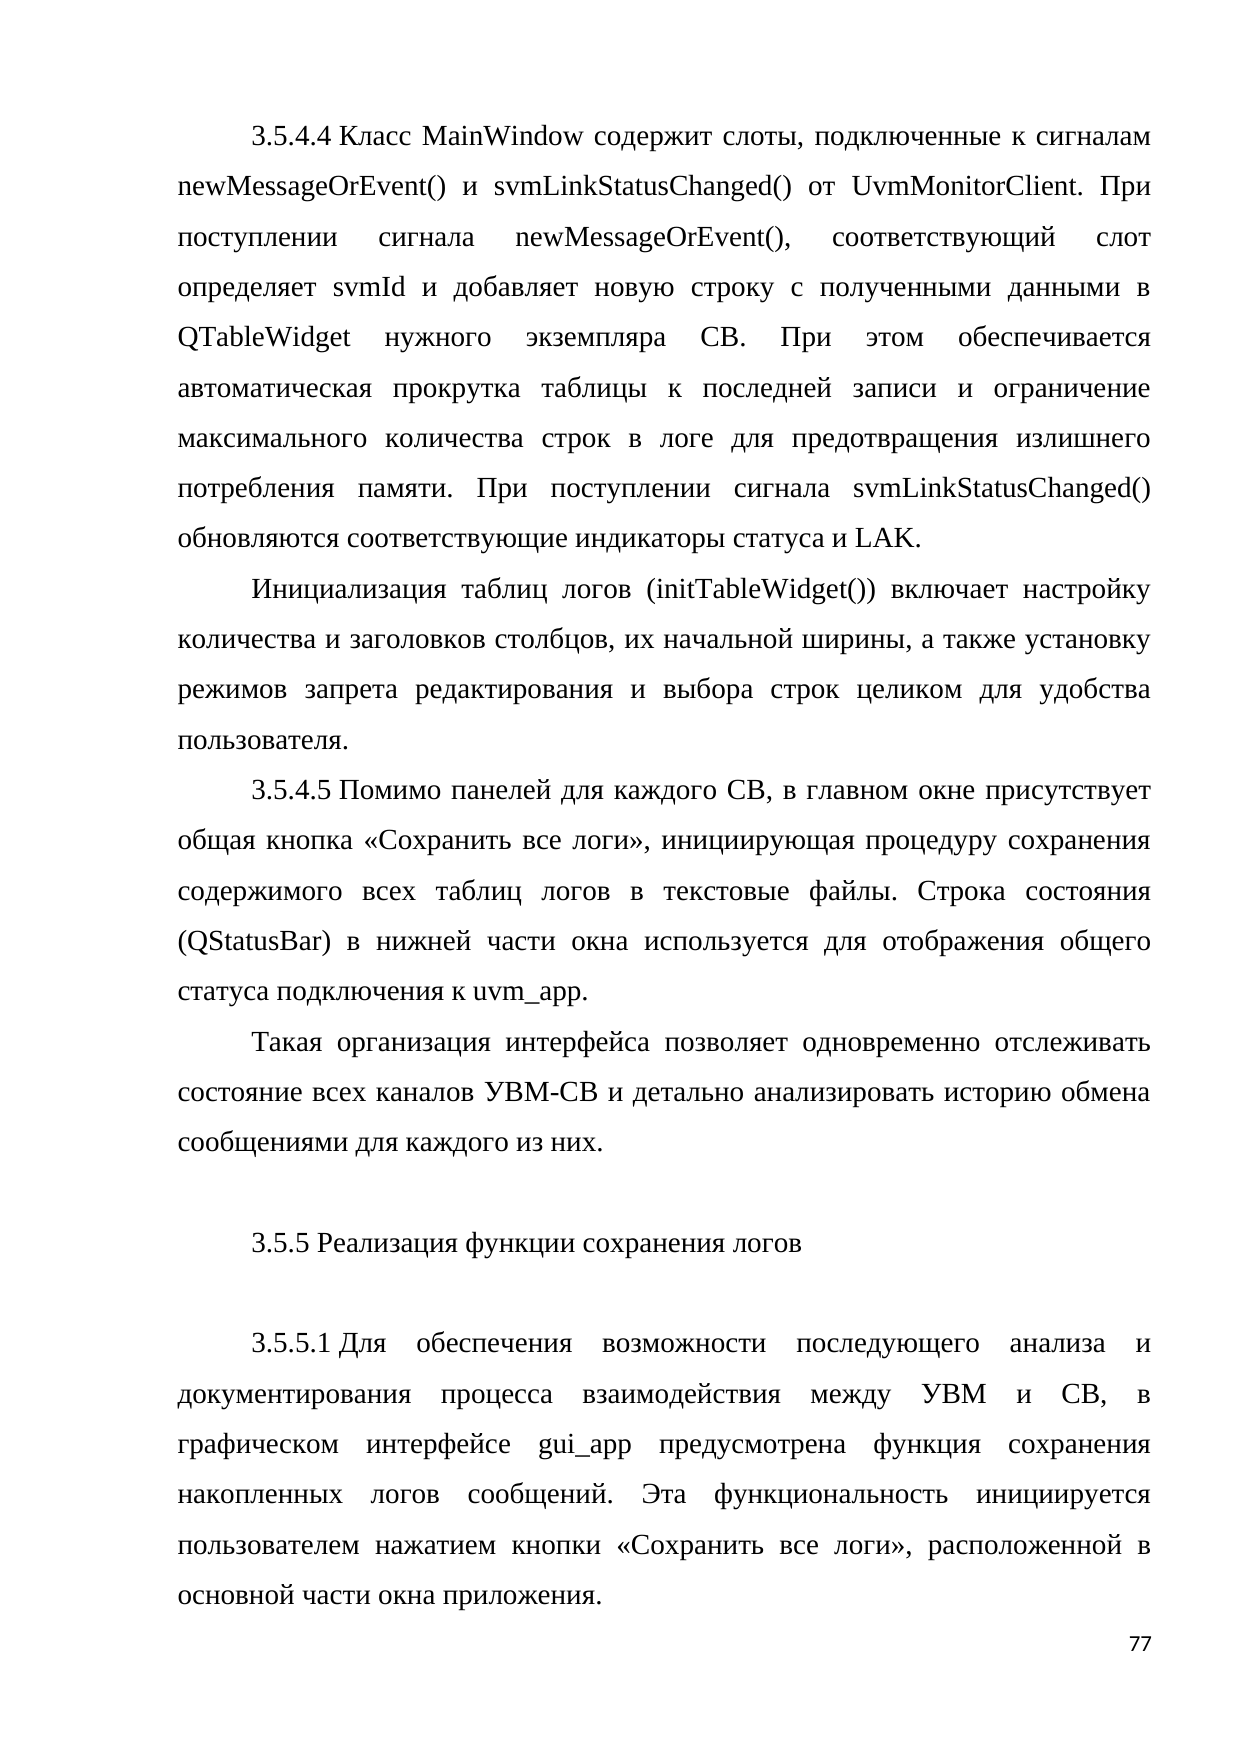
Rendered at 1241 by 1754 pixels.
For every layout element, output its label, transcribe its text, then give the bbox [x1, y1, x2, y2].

text Такая организация интерфейса позволяет одновременно отслеживать состояние всех каналов УВМ-СВ и детально анализировать историю обмена сообщениями для каждого из них. [177, 1024, 1152, 1158]
text Для обеспечения возможности последующего анализа и документирования процесса взаимодействия между УВМ и СВ, в графическом интерфейсе gui_app предусмотрена функция сохранения накопленных логов сообщений. Эта функциональность инициируется пользователем нажатием кнопки «Сохранить все логи», расположенной в основной части окна приложения. [177, 1326, 1152, 1611]
text Инициализация таблиц логов (initTableWidget()) включает настройку количества и заголовков столбцов, их начальной ширины, а также установку режимов запрета редактирования и выбора строк целиком для удобства пользователя. [177, 571, 1152, 755]
text Помимо панелей для каждого СВ, в главном окне присутствует общая кнопка «Сохранить все логи», инициирующая процедуру сохранения содержимого всех таблиц логов в текстовые файлы. Строка состояния (QStatusBar) в нижней части окна используется для отображения общего статуса подключения к uvm_app. [177, 772, 1152, 1007]
text Класс MainWindow содержит слоты, подключенные к сигналам newMessageOrEvent() и svmLinkStatusChanged() от UvmMonitorClient. При поступлении сигнала newMessageOrEvent(), соответствующий слот определяет svmId и добавляет новую строку с полученными данными в QTableWidget нужного экземпляра СВ. При этом обеспечивается автоматическая прокрутка таблицы к последней записи и ограничение максимального количества строк в логе для предотвращения излишнего потребления памяти. При поступлении сигнала svmLinkStatusChanged() обновляются соответствующие индикаторы статуса и LAK. [177, 118, 1152, 554]
text Реализация функции сохранения логов [177, 1225, 1152, 1258]
